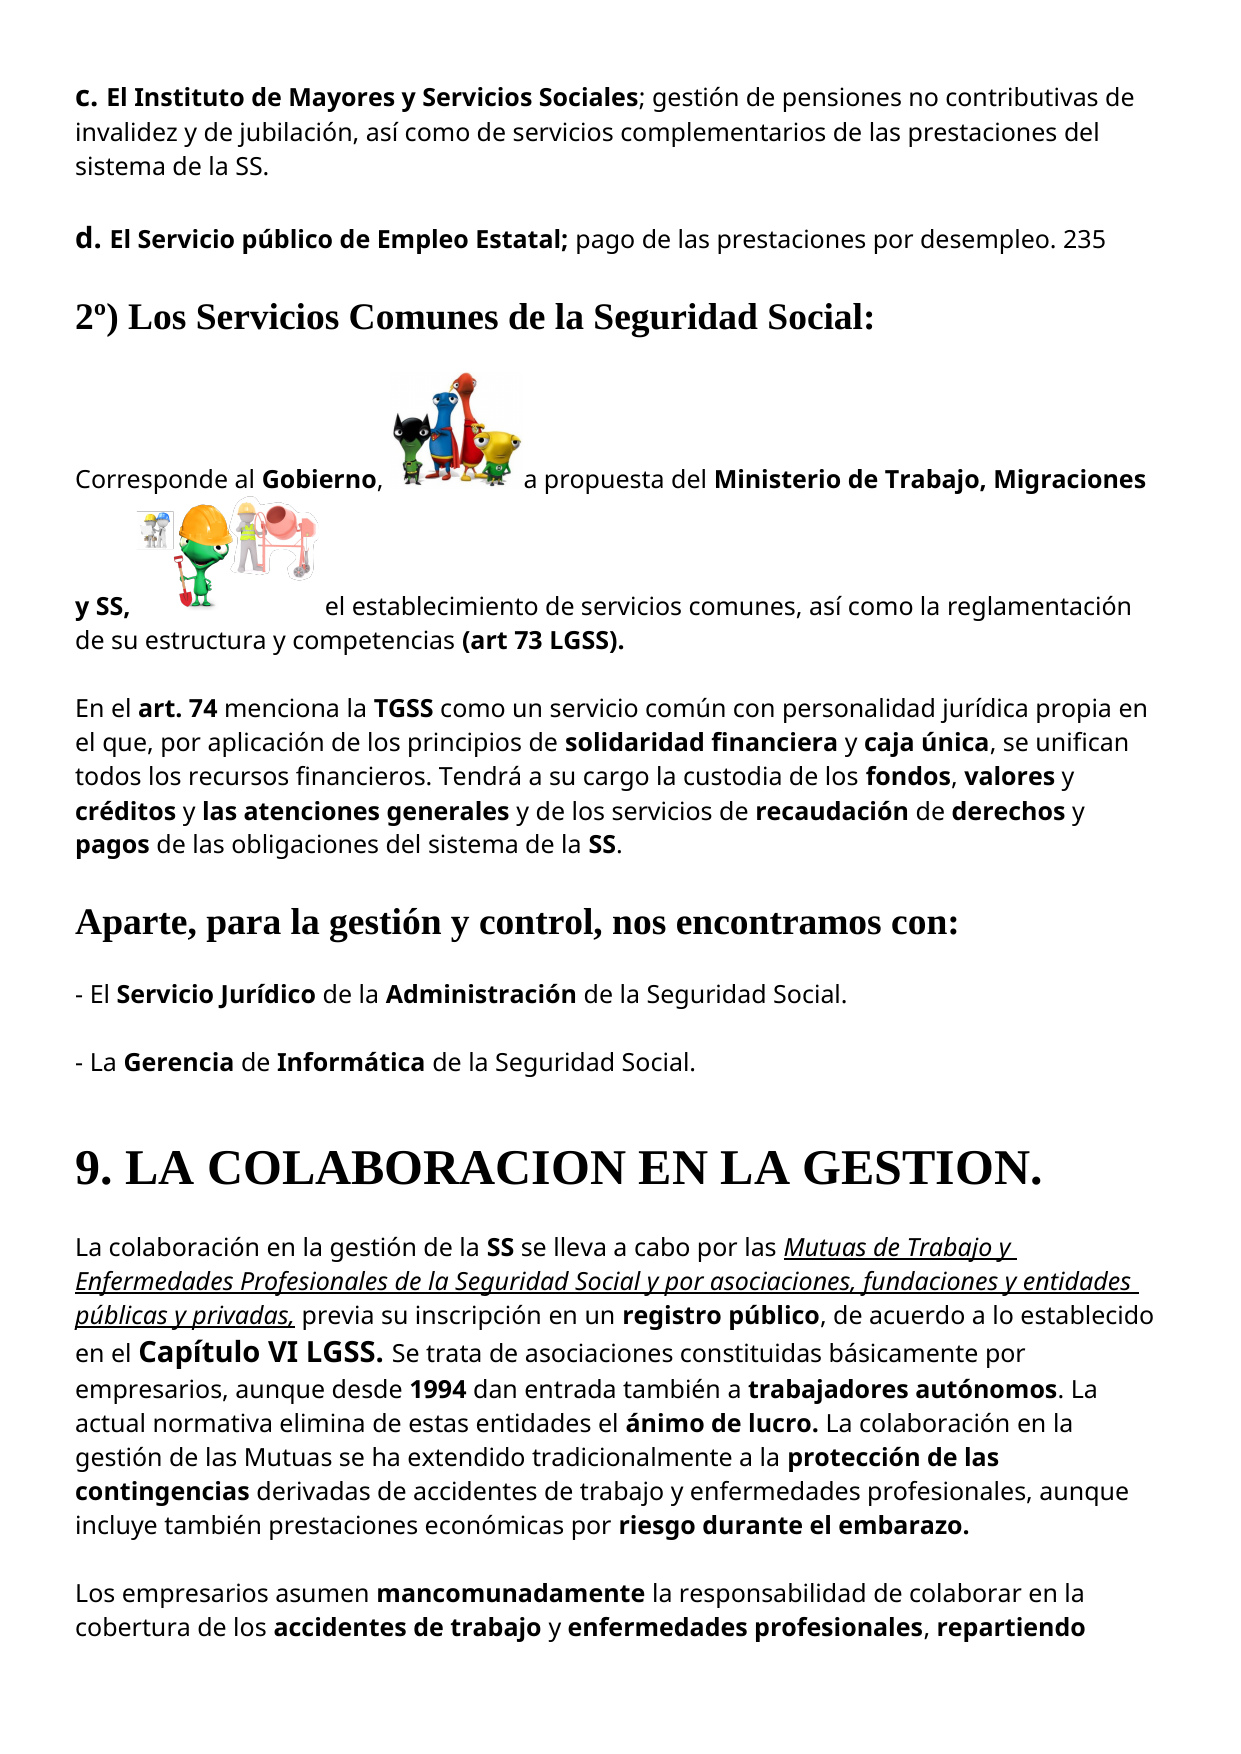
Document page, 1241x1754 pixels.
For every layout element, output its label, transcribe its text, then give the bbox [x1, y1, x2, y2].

subtitle 9. LA COLABORACION EN LA GESTION. [75, 1138, 1165, 1195]
text d. El Servicio público de Empleo Estatal; pago de las prestaciones por desempleo. 235 [75, 217, 1165, 257]
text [75, 1576, 1165, 1644]
text La colaboración en la gestión de la SS se lleva a cabo por las Mutuas de Trabajo y Enfermedades Profesionales de la Seguridad Social y por asociaciones, fundaciones y entidades públicas y privadas, previa su inscripción en un registro público, de acuerdo a lo establecido en el Capítulo VI LGSS. Se trata de asociaciones constituidas básicamente por empresarios, aunque desde 1994 dan entrada también a trabajadores autónomos. La actual normativa elimina de estas entidades el ánimo de lucro. La colaboración en la gestión de las Mutuas se ha extendido tradicionalmente a la protección de las contingencias derivadas de accidentes de trabajo y enfermedades profesionales, aunque incluye también prestaciones económicas por riesgo durante el embarazo. [75, 1229, 1165, 1542]
text Corresponde al Gobierno, a propuesta del Ministerio de Trabajo, Migraciones y SS, el establecimiento de servicios comunes, así como la reglamentación de su estructura y competencias (art 73 LGSS). [75, 372, 1165, 657]
text - El Servicio Jurídico de la Administración de la Seguridad Social. [75, 977, 1165, 1011]
picture [136, 496, 319, 616]
text - La Gerencia de Informática de la Seguridad Social. [75, 1045, 1165, 1079]
subtitle Aparte, para la gestión y control, nos encontramos con: [75, 899, 1165, 943]
text En el art. 74 menciona la TGSS como un servicio común con personalidad jurídica propia en el que, por aplicación de los principios de solidaridad financiera y caja única, se unifican todos los recursos financieros. Tendrá a su cargo la custodia de los fondos, valores y créditos y las atenciones generales y de los servicios de recaudación de derechos y pagos de las obligaciones del sistema de la SS. [75, 691, 1165, 861]
picture [389, 372, 524, 489]
subtitle 2º) Los Servicios Comunes de la Seguridad Social: [75, 295, 1165, 338]
text c. El Instituto de Mayores y Servicios Sociales; gestión de pensiones no contributivas de invalidez y de jubilación, así como de servicios complementarios de las prestaciones del sistema de la SS. [75, 75, 1165, 183]
